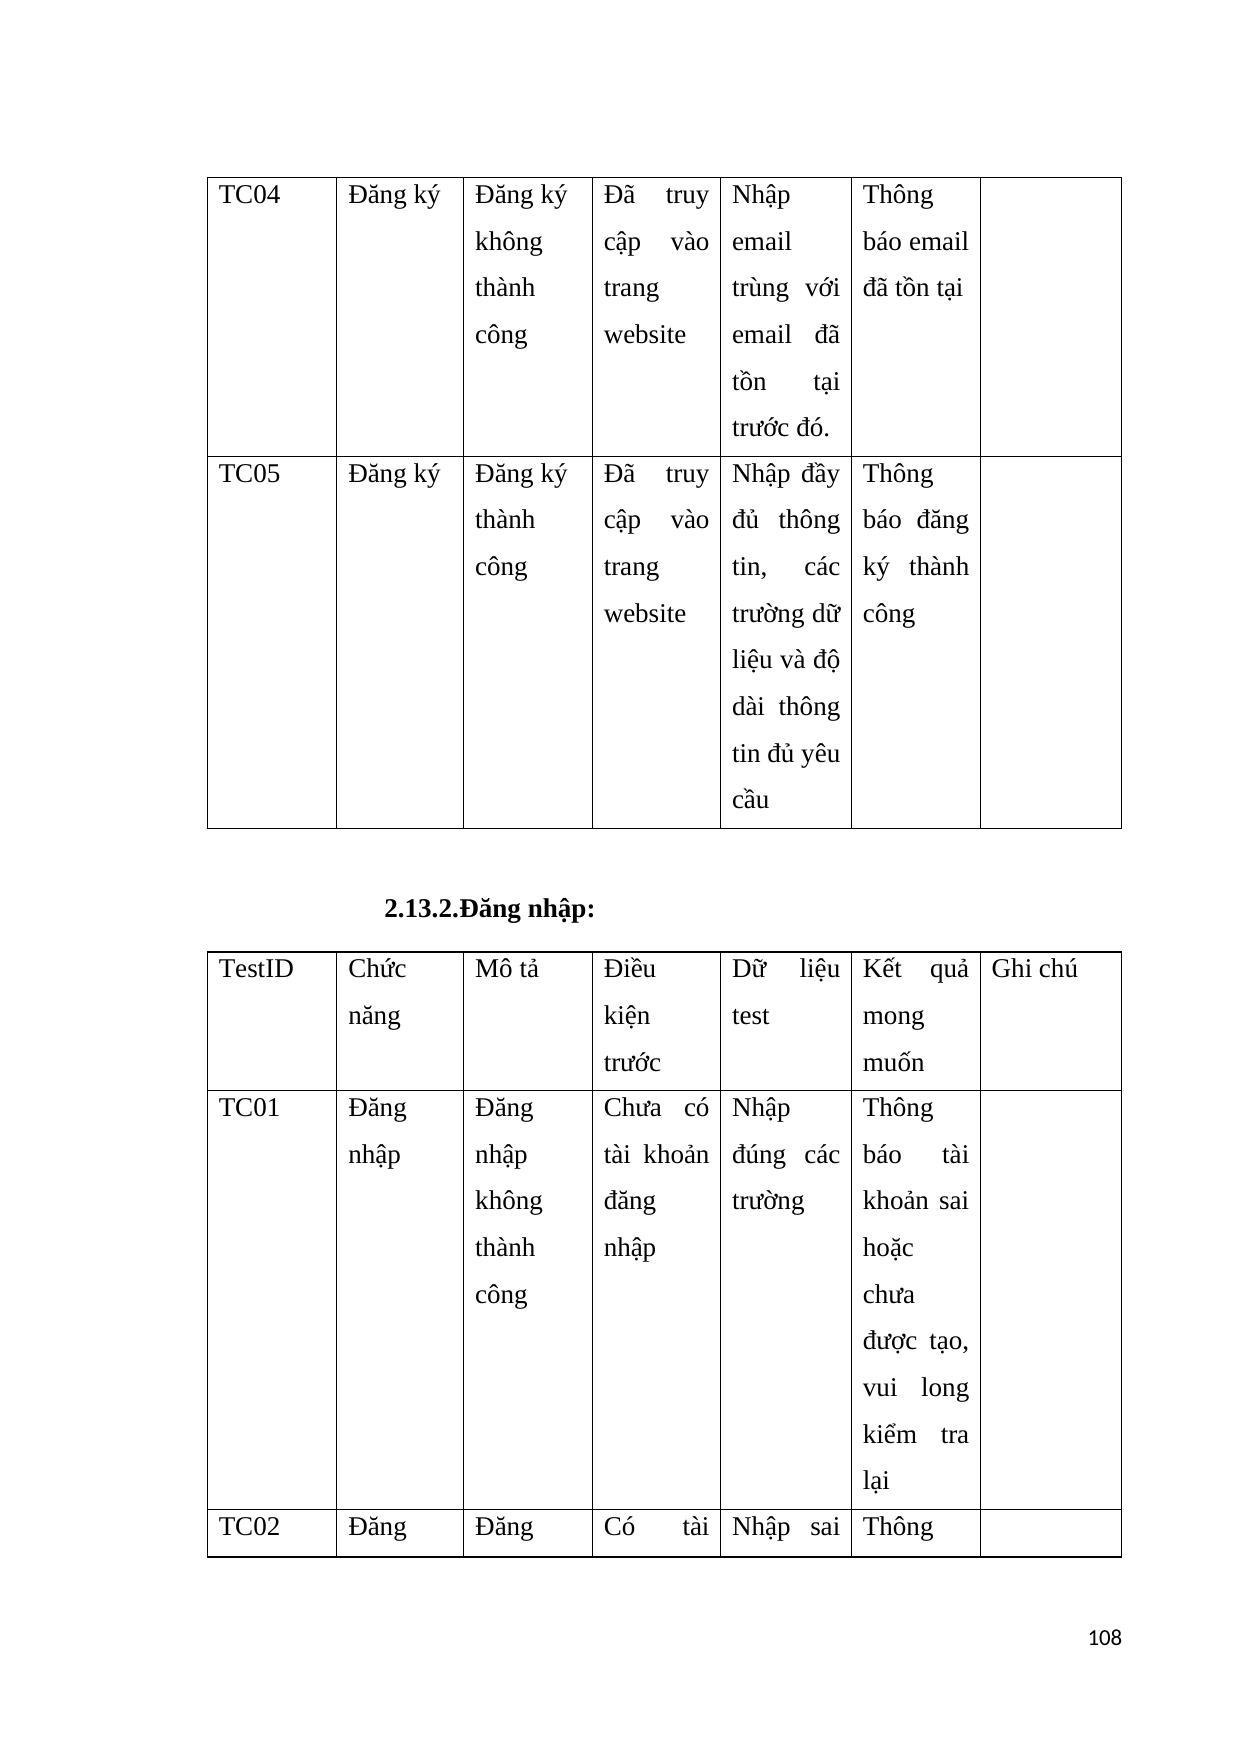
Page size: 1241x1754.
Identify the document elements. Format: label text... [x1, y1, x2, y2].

table_cell Nhập đúng các trường [721, 1091, 851, 1509]
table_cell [464, 1510, 592, 1556]
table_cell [852, 1510, 980, 1556]
table_header Mô tả [464, 953, 592, 1090]
table_cell TC05 [208, 457, 336, 828]
table_cell Nhập đầy đủ thông tin, các trường dữ liệu và độ dài thông tin đủ yêu cầu [721, 457, 851, 828]
table_cell Thông báo email đã tồn tại [852, 178, 980, 456]
table_header Chức năng [337, 953, 463, 1090]
table_header Ghi chú [981, 953, 1121, 1090]
table_header Dữ liệu test [721, 953, 851, 1090]
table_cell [593, 1510, 720, 1556]
table_cell TC04 [208, 178, 336, 456]
text Đăng nhập: [384, 892, 1122, 923]
table_header Điều kiện trước [593, 953, 720, 1090]
table_cell Đăng nhập [337, 1510, 463, 1556]
table_header TestID [208, 953, 336, 1090]
table_cell [981, 457, 1121, 828]
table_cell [593, 178, 720, 456]
table_cell Đăng ký [337, 178, 463, 456]
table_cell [721, 1510, 851, 1556]
table_cell Chưa có tài khoản đăng nhập [593, 1091, 720, 1509]
table_cell Đăng ký [337, 457, 463, 828]
table_cell Đăng nhập không thành công [464, 1091, 592, 1509]
table_cell TC01 [208, 1091, 336, 1509]
table_header Kết quả mong muốn [852, 953, 980, 1090]
table_cell Đăng ký thành công [464, 457, 592, 828]
table_cell Thông báo tài khoản sai hoặc chưa được tạo, vui long kiểm tra lại [852, 1091, 980, 1509]
table_cell [981, 178, 1121, 456]
table_cell [981, 1510, 1121, 1556]
table_cell Nhập email trùng với email đã tồn tại trước đó. [721, 178, 851, 456]
table_cell Đã truy cập vào trang website [593, 457, 720, 828]
table_cell Đăng nhập [337, 1091, 463, 1509]
table_cell [981, 1091, 1121, 1509]
table_cell Thông báo đăng ký thành công [852, 457, 980, 828]
table_cell TC02 [208, 1510, 336, 1556]
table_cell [464, 178, 592, 456]
